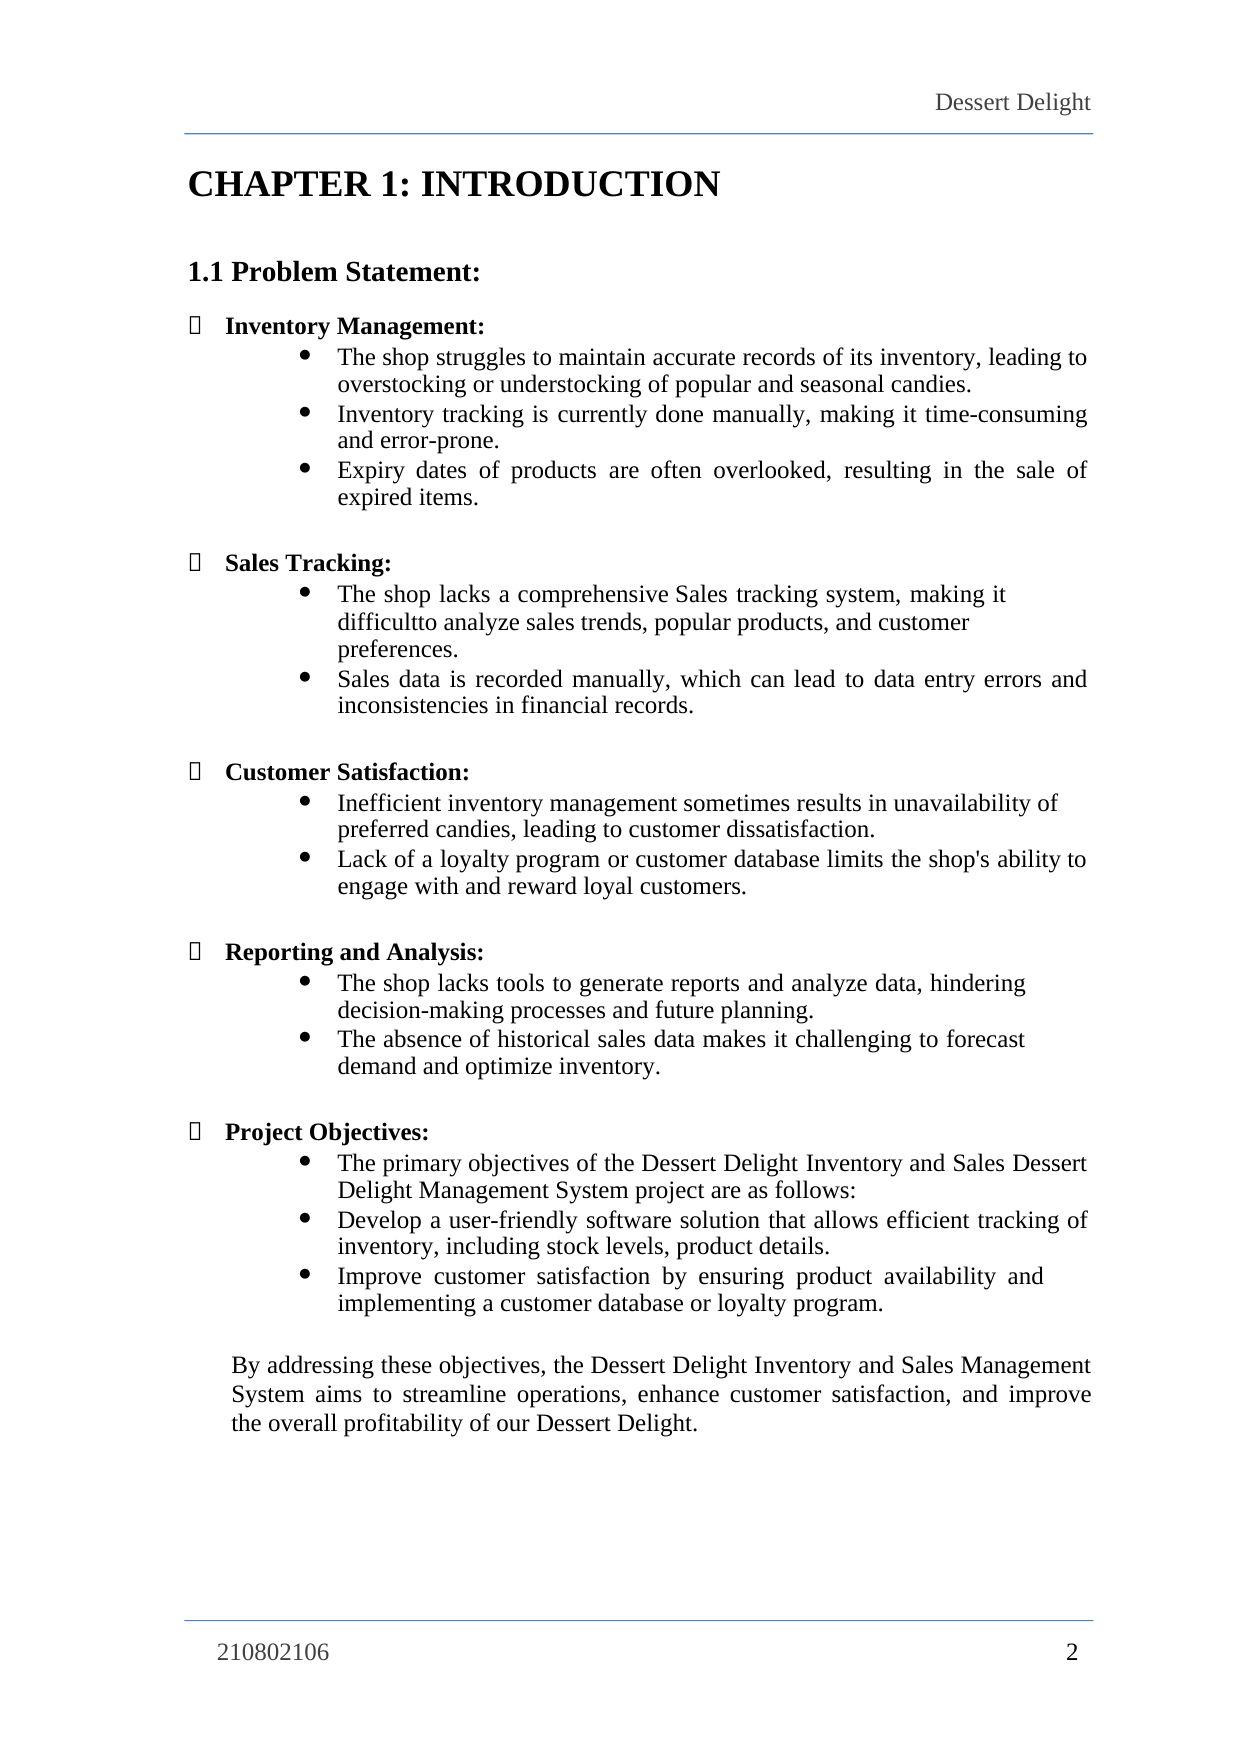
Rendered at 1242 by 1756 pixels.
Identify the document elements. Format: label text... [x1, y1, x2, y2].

list Inventory tracking is currently done manually, making it time-consuming and error-prone. [300, 401, 1090, 454]
list Sales Tracking: [187, 545, 1189, 579]
list Reporting and Analysis: [187, 933, 1189, 967]
list Inefficient inventory management sometimes results in unavailability of preferred candies, leading to customer dissatisfaction. [300, 789, 1060, 843]
list Improve customer satisfaction by ensuring product availability and implementing a customer database or loyalty program. [300, 1263, 1046, 1316]
list The primary objectives of the Dessert Delight Inventory and Sales Dessert Delight Management System project are as follows: [300, 1150, 1089, 1204]
subtitle Problem Statement: [187, 254, 1189, 288]
list Customer Satisfaction: [187, 753, 1189, 787]
list Expiry dates of products are often overlooked, resulting in the sale of expired items. [300, 457, 1089, 511]
list The absence of historical sales data makes it challenging to forecast demand and optimize inventory. [300, 1026, 1027, 1080]
list The shop lacks tools to generate reports and analyze data, hindering decision-making processes and future planning. [300, 970, 1027, 1023]
list The shop struggles to maintain accurate records of its inventory, leading to overstocking or understocking of popular and seasonal candies. [300, 344, 1089, 398]
list The shop lacks a comprehensive Sales tracking system, making it difficultto analyze sales trends, popular products, and customer preferences. [300, 580, 1008, 663]
text By addressing these objectives, the Dessert Delight Inventory and Sales Management System aims to streamline operations, enhance customer satisfaction, and improve the overall profitability of our Dessert Delight. [231, 1350, 1092, 1436]
subtitle CHAPTER 1: INTRODUCTION [187, 161, 1189, 204]
list Inventory Management: [187, 308, 1189, 342]
list Lack of a loyalty program or customer database limits the shop's ability to engage with and reward loyal customers. [300, 846, 1089, 899]
list Develop a user-friendly software solution that allows efficient tracking of inventory, including stock levels, product details. [300, 1206, 1090, 1260]
list Sales data is recorded manually, which can lead to data entry errors and inconsistencies in financial records. [300, 665, 1089, 719]
list Project Objectives: [187, 1113, 1189, 1147]
